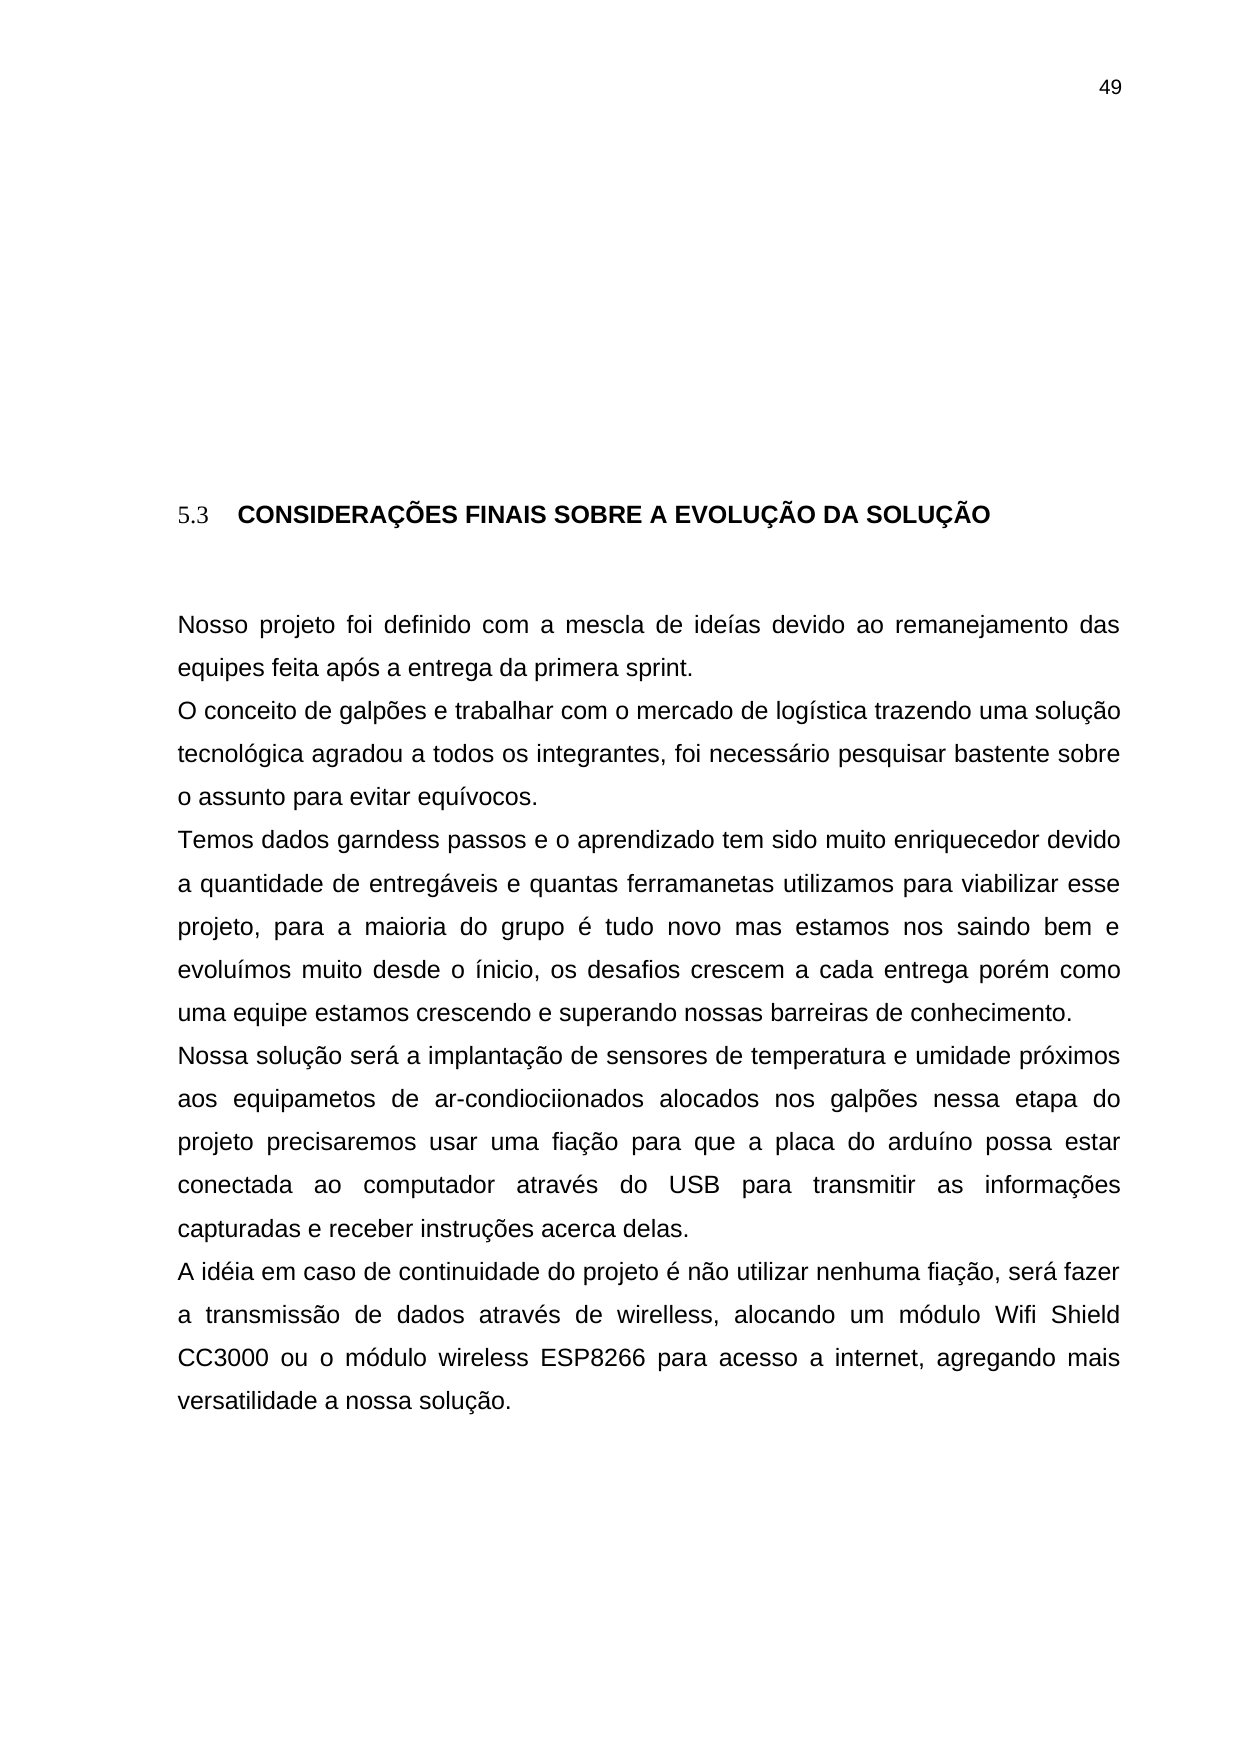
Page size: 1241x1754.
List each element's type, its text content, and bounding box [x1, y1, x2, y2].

text A idéia em caso de continuidade do projeto é não utilizar nenhuma fiação, será fazer a transmissão de dados através de wirelless, alocando um módulo Wifi Shield CC3000 ou o módulo wireless ESP8266 para acesso a internet, agregando mais versatilidade a nossa solução. [177, 1257, 1122, 1415]
text Nosso projeto foi definido com a mescla de ideías devido ao remanejamento das equipes feita após a entrega da primera sprint. [177, 610, 1122, 682]
text Temos dados garndess passos e o aprendizado tem sido muito enriquecedor devido a quantidade de entregáveis e quantas ferramanetas utilizamos para viabilizar esse projeto, para a maioria do grupo é tudo novo mas estamos nos saindo bem e evoluímos muito desde o ínicio, os desafios crescem a cada entrega porém como uma equipe estamos crescendo e superando nossas barreiras de conhecimento. [177, 825, 1122, 1027]
subtitle Considerações finais sobre A evolução da solução [177, 500, 1122, 529]
text O conceito de galpões e trabalhar com o mercado de logística trazendo uma solução tecnológica agradou a todos os integrantes, foi necessário pesquisar bastente sobre o assunto para evitar equívocos. [177, 696, 1122, 811]
text Nossa solução será a implantação de sensores de temperatura e umidade próximos aos equipametos de ar-condiociionados alocados nos galpões nessa etapa do projeto precisaremos usar uma fiação para que a placa do arduíno possa estar conectada ao computador através do USB para transmitir as informações capturadas e receber instruções acerca delas. [177, 1041, 1122, 1242]
